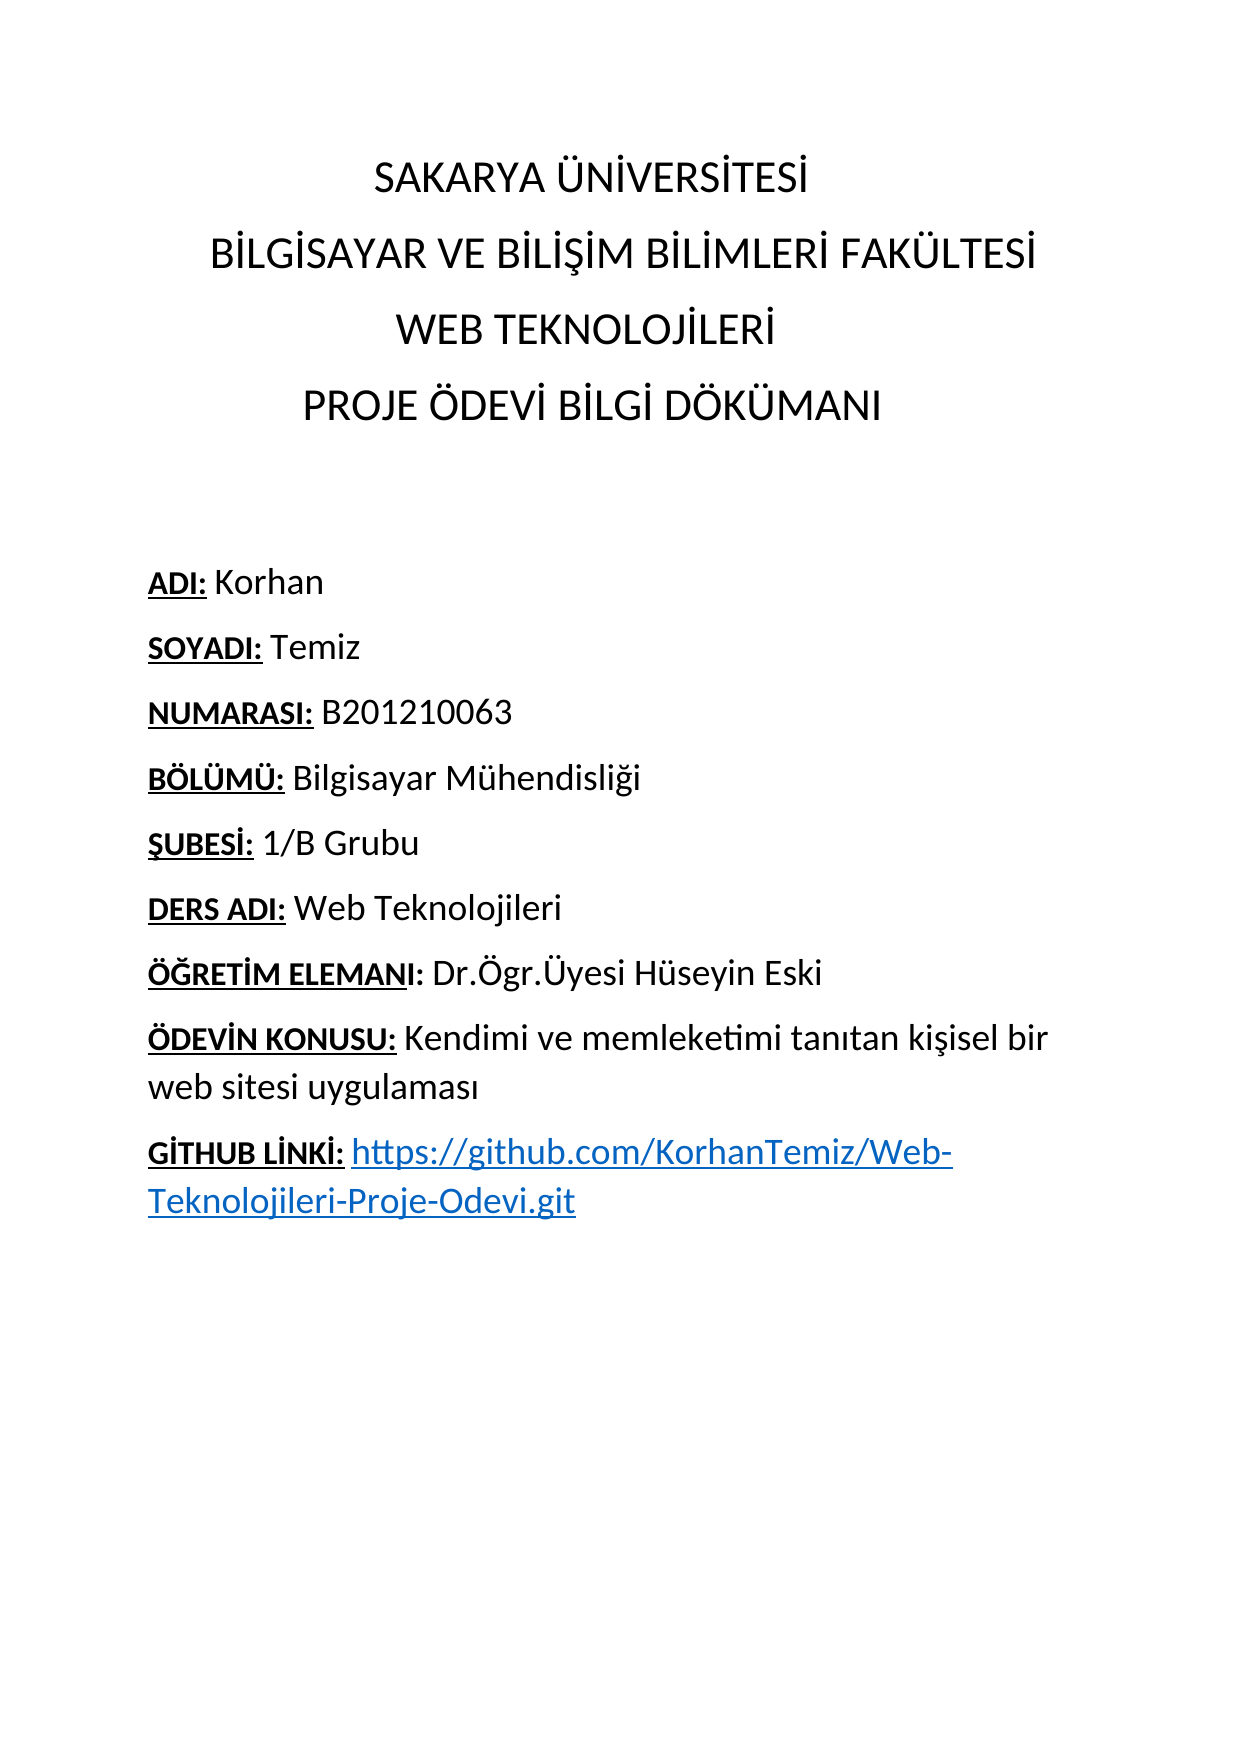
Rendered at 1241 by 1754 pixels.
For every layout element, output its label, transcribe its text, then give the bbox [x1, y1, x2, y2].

text ÖDEVİN KONUSU: Kendimi ve memleketimi tanıtan kişisel bir web sitesi uygulaması [148, 1014, 1093, 1109]
text GİTHUB LİNKİ: https://github.com/KorhanTemiz/Web-Teknolojileri-Proje-Odevi.git [148, 1128, 1093, 1222]
text SAKARYA ÜNİVERSİTESİ [148, 148, 1093, 203]
text BÖLÜMÜ: Bilgisayar Mühendisliği [148, 753, 1093, 799]
text WEB TEKNOLOJİLERİ [148, 300, 1093, 356]
text BİLGİSAYAR VE BİLİŞİM BİLİMLERİ FAKÜLTESİ [148, 224, 1093, 280]
text ADI: Korhan [148, 558, 1093, 604]
text DERS ADI: Web Teknolojileri [148, 884, 1093, 930]
text NUMARASI: B201210063 [148, 688, 1093, 734]
text SOYADI: Temiz [148, 623, 1093, 669]
text ŞUBESİ: 1/B Grubu [148, 819, 1093, 864]
text PROJE ÖDEVİ BİLGİ DÖKÜMANI [148, 376, 1093, 432]
text ÖĞRETİM ELEMANI: Dr.Ögr.Üyesi Hüseyin Eski [148, 949, 1093, 995]
